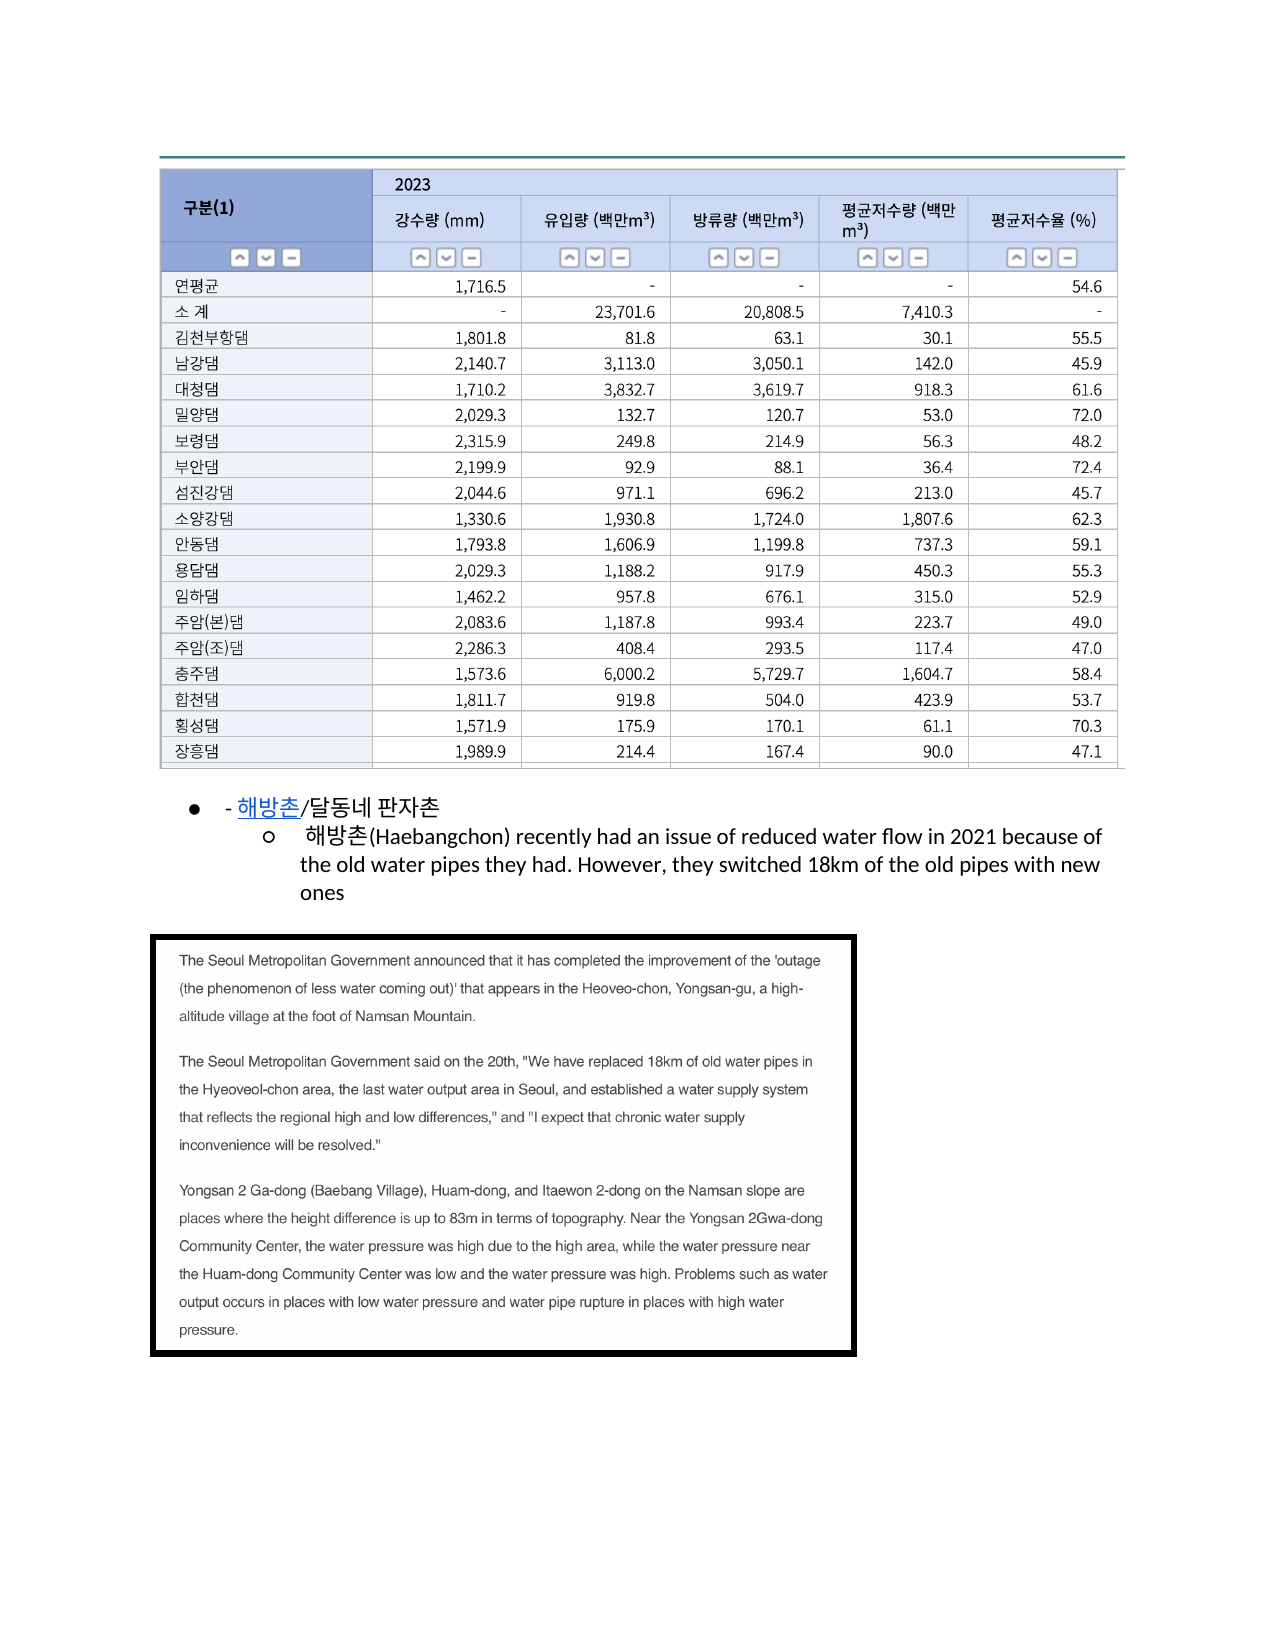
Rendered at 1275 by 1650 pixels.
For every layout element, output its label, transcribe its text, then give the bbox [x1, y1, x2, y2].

picture [150, 150, 1125, 769]
list - 해방촌/달동네 판자촌 [187, 794, 1125, 822]
picture [156, 940, 851, 1350]
list 해방촌(Haebangchon) recently had an issue of reduced water flow in 2021 because of the old water pipes they had. However, they switched 18km of the old pipes with new ones [262, 822, 1125, 906]
